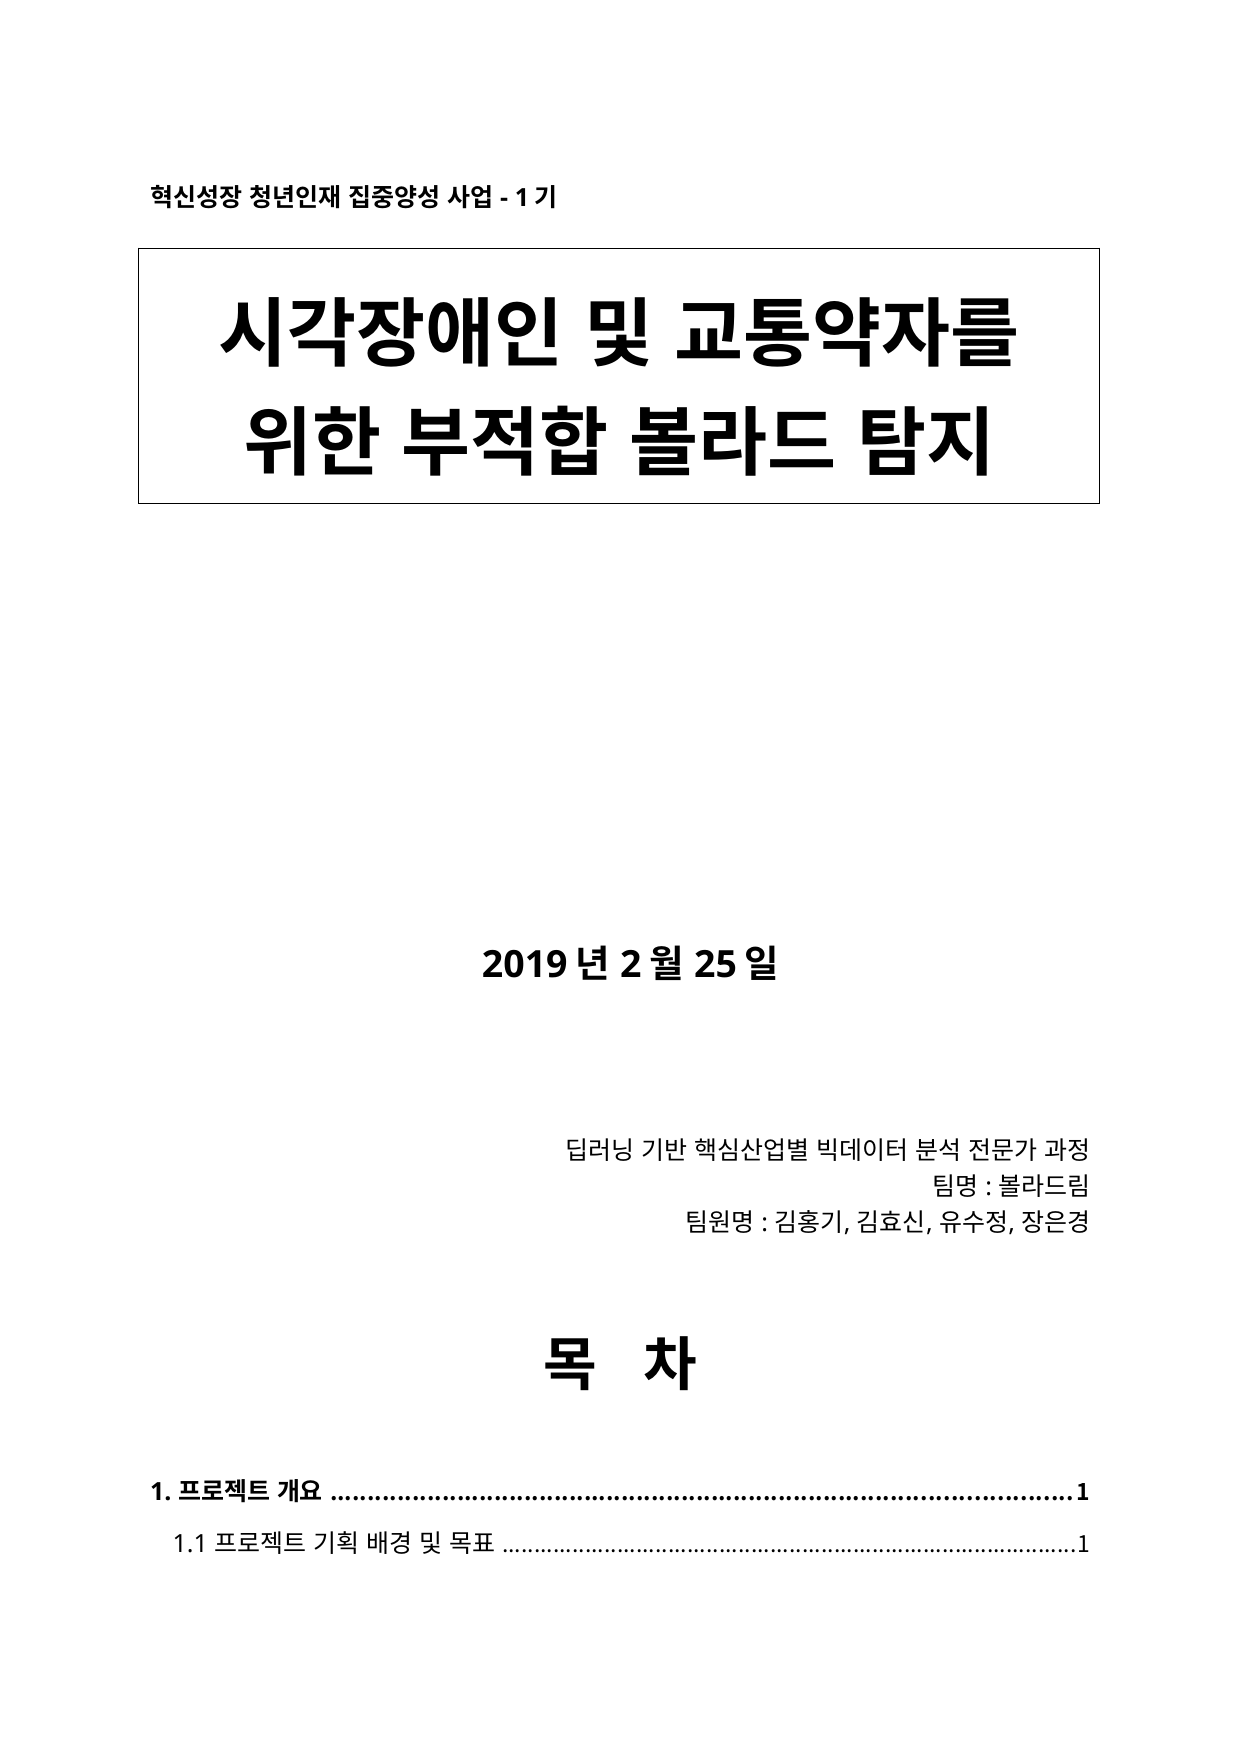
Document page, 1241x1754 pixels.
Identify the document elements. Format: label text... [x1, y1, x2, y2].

text 1. 프로젝트 개요 1 [150, 1471, 1090, 1508]
text 1.1 프로젝트 기획 배경 및 목표 1 [172, 1523, 1090, 1560]
text 팀원명 : 김홍기, 김효신, 유수정, 장은경 [150, 1203, 1090, 1239]
subtitle 목 차 [150, 1323, 1090, 1403]
table_header 시각장애인 및 교통약자를 위한 부적합 볼라드 탐지 [139, 249, 1099, 503]
text 2019년 2월 25일 [150, 934, 1090, 988]
text 팀명 : 볼라드림 [150, 1167, 1090, 1203]
text 혁신성장 청년인재 집중양성 사업 - 1기 [150, 177, 1090, 213]
text 딥러닝 기반 핵심산업별 빅데이터 분석 전문가 과정 [150, 1130, 1090, 1167]
